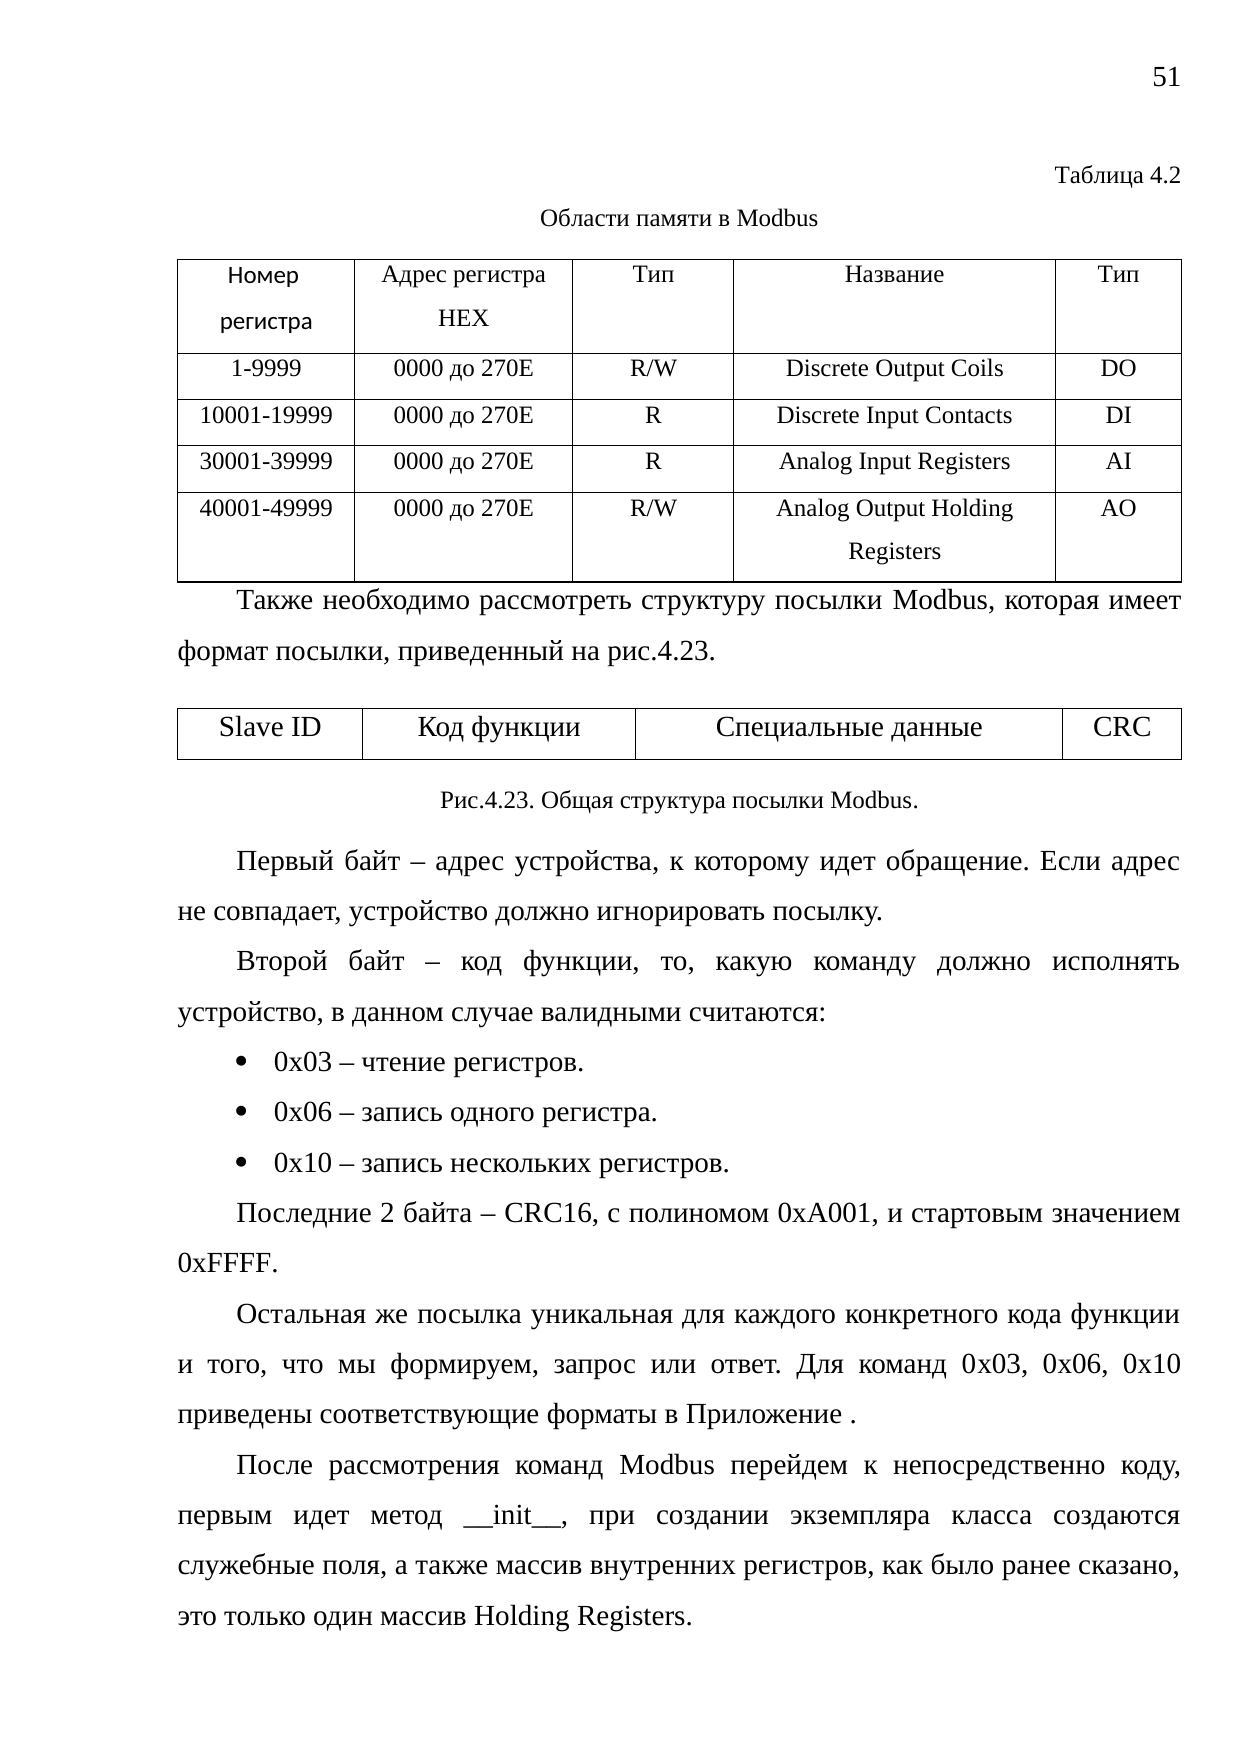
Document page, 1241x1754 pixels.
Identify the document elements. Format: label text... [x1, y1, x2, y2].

table_header Адрес регистра HEX [355, 260, 572, 352]
table_cell AO [1056, 493, 1181, 581]
table_header Специальные данные [636, 709, 1062, 759]
table_header Номер регистра [178, 260, 354, 352]
table_cell Discrete Output Coils [734, 354, 1055, 399]
table_header Тип [573, 260, 733, 352]
table_header Тип [1056, 260, 1181, 352]
text После рассмотрения команд Modbus перейдем к непосредственно коду, первым идет метод __init__, при создании экземпляра класса создаются служебные поля, а также массив внутренних регистров, как было ранее сказано, это только один массив Holding Registers. [177, 1447, 1181, 1631]
table_cell DO [1056, 354, 1181, 399]
text Последние 2 байта – CRC16, с полиномом 0xA001, и стартовым значением 0xFFFF. [177, 1195, 1181, 1279]
table_cell 1-9999 [178, 354, 354, 399]
table_cell 0000 до 270E [355, 354, 572, 399]
list 0x06 – запись одного регистра. [236, 1094, 1181, 1128]
list 0x10 – запись нескольких регистров. [236, 1145, 1181, 1178]
table_cell 0000 до 270E [355, 446, 572, 492]
table_cell DI [1056, 400, 1181, 445]
table_header CRC [1063, 709, 1181, 759]
table_cell R/W [573, 354, 733, 399]
table_header Код функции [363, 709, 635, 759]
list 0x03 – чтение регистров. [236, 1044, 1181, 1078]
table_cell 30001-39999 [178, 446, 354, 492]
table_cell Analog Output Holding Registers [734, 493, 1055, 581]
table_cell R [573, 400, 733, 445]
table_cell R [573, 446, 733, 492]
text Рис.4.23. Общая структура посылки Modbus. [177, 785, 1181, 814]
table_cell Discrete Input Contacts [734, 400, 1055, 445]
table_cell 0000 до 270E [355, 400, 572, 445]
table_header Название [734, 260, 1055, 352]
text Первый байт – адрес устройства, к которому идет обращение. Если адрес не совпадает, устройство должно игнорировать посылку. [177, 843, 1181, 927]
table_cell 40001-49999 [178, 493, 354, 581]
table_header Slave ID [178, 709, 362, 759]
table_cell Analog Input Registers [734, 446, 1055, 492]
text Также необходимо рассмотреть структуру посылки Modbus, которая имеет формат посылки, приведенный на рис.4.23. [177, 583, 1181, 666]
table_cell R/W [573, 493, 733, 581]
table_cell AI [1056, 446, 1181, 492]
table_cell 10001-19999 [178, 400, 354, 445]
text Второй байт – код функции, то, какую команду должно исполнять устройство, в данном случае валидными считаются: [177, 943, 1181, 1027]
text Области памяти в Modbus [177, 203, 1181, 232]
text Остальная же посылка уникальная для каждого конкретного кода функции и того, что мы формируем, запрос или ответ. Для команд 0x03, 0x06, 0x10 приведены соответствующие форматы в Приложение . [177, 1296, 1181, 1430]
table_cell 0000 до 270E [355, 493, 572, 581]
